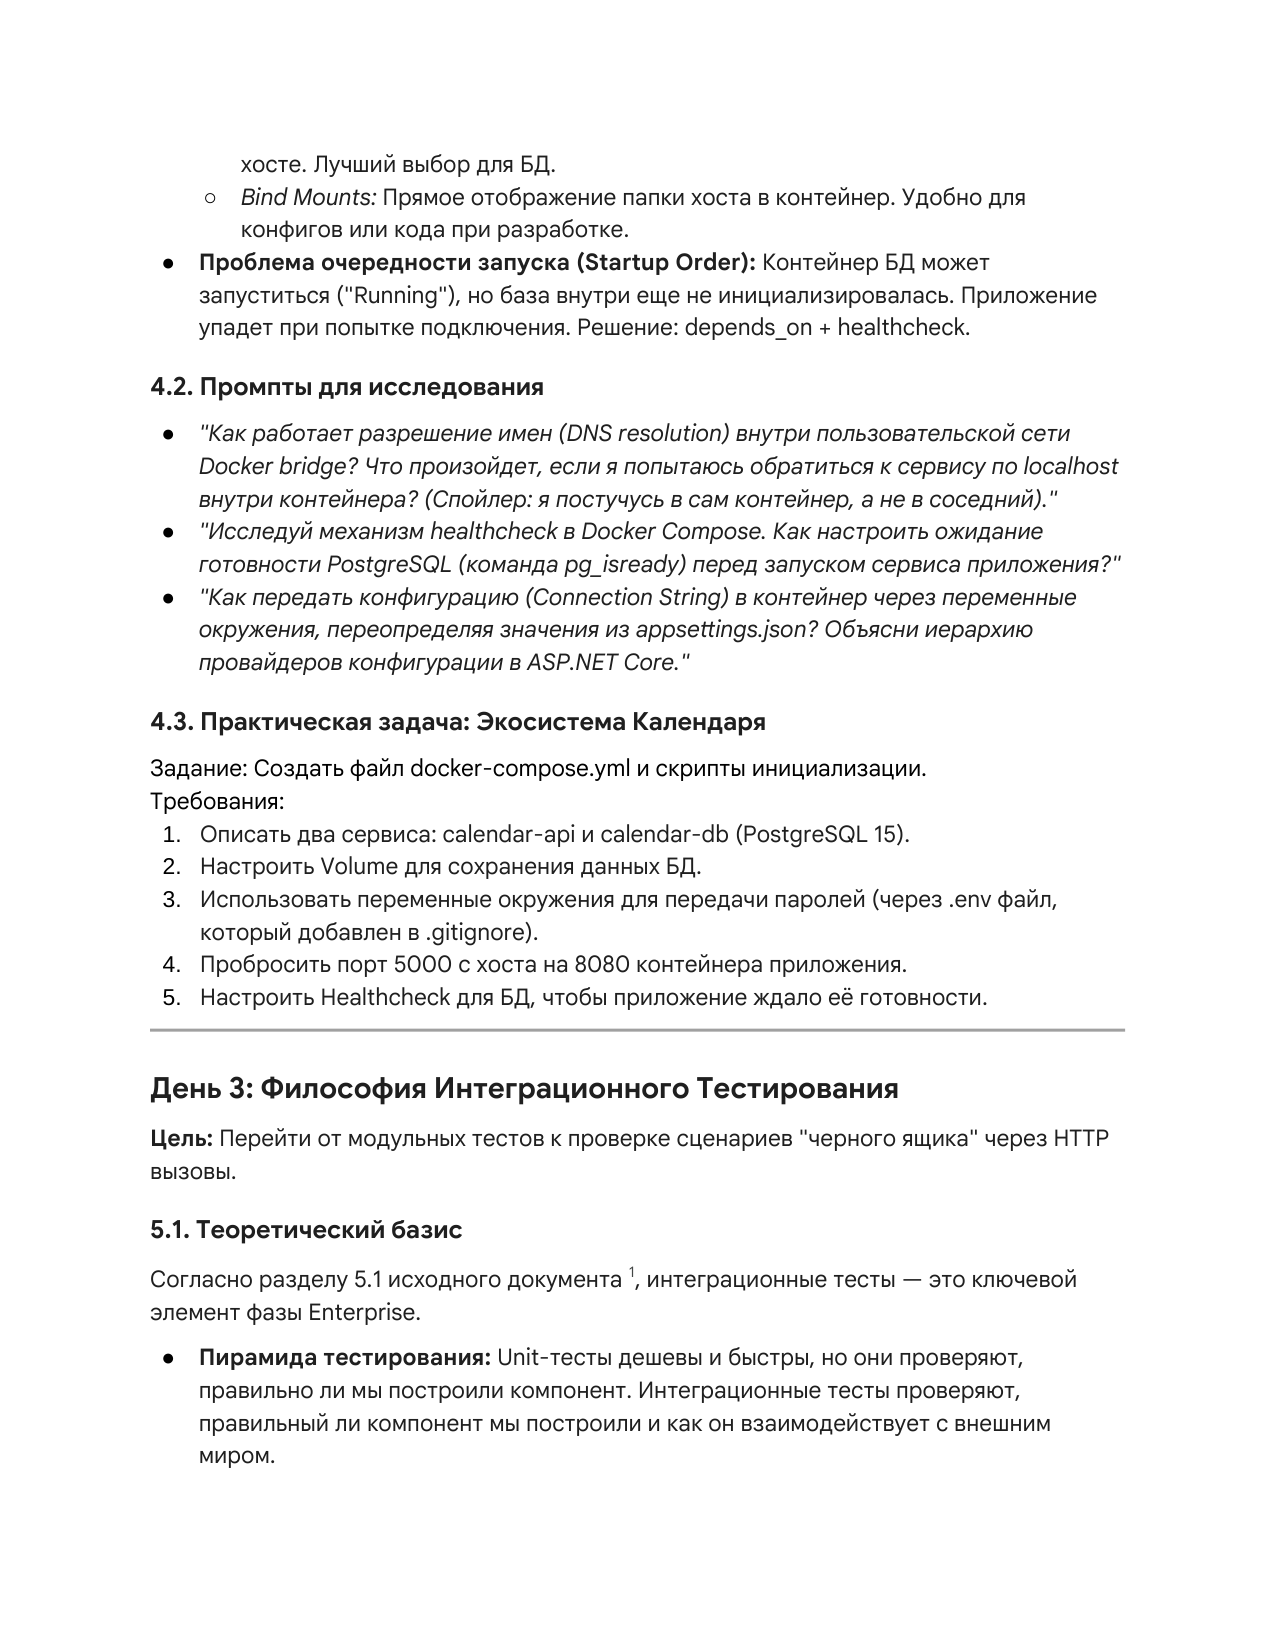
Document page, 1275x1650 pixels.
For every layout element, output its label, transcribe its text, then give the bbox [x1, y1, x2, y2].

list "Исследуй механизм healthcheck в Docker Compose. Как настроить ожидание готовности PostgreSQL (команда pg_isready) перед запуском сервиса приложения?" [161, 518, 1125, 579]
list Настроить Volume для сохранения данных БД. [162, 852, 1125, 881]
list Проблема очередности запуска (Startup Order): Контейнер БД может запуститься ("Running"), но база внутри еще не инициализировалась. Приложение упадет при попытке подключения. Решение: depends_on + healthcheck. [161, 248, 1125, 342]
list Пробросить порт 5000 с хоста на 8080 контейнера приложения. [162, 951, 1125, 979]
subtitle 4.2. Промпты для исследования [150, 371, 1125, 403]
list Описать два сервиса: calendar-api и calendar-db (PostgreSQL 15). [162, 820, 1125, 848]
list "Как работает разрешение имен (DNS resolution) внутри пользовательской сети Docker bridge? Что произойдет, если я попытаюсь обратиться к сервису по localhost внутри контейнера? (Спойлер: я постучусь в сам контейнер, а не в соседний)." [161, 419, 1125, 514]
list "Как передать конфигурацию (Connection String) в контейнер через переменные окружения, переопределяя значения из appsettings.json? Объясни иерархию провайдеров конфигурации в ASP.NET Core." [161, 583, 1125, 677]
text Требования: [150, 787, 1125, 816]
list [203, 150, 1125, 179]
subtitle 5.1. Теоретический базис [150, 1215, 1125, 1246]
text Согласно разделу 5.1 исходного документа 1, интеграционные тесты — это ключевой элемент фазы Enterprise. [150, 1263, 1125, 1327]
list Настроить Healthcheck для БД, чтобы приложение ждало её готовности. [162, 983, 1125, 1012]
text Задание: Создать файл docker-compose.yml и скрипты инициализации. [150, 754, 1125, 783]
text Цель: Перейти от модульных тестов к проверке сценариев "черного ящика" через HTTP вызовы. [150, 1124, 1125, 1186]
list Пирамида тестирования: Unit-тесты дешевы и быстры, но они проверяют, правильно ли мы построили компонент. Интеграционные тесты проверяют, правильный ли компонент мы построили и как он взаимодействует с внешним миром. [161, 1343, 1125, 1470]
subtitle День 3: Философия Интеграционного Тестирования [150, 1032, 1125, 1107]
subtitle 4.3. Практическая задача: Экосистема Календаря [150, 706, 1125, 737]
list Использовать переменные окружения для передачи паролей (через .env файл, который добавлен в .gitignore). [162, 885, 1125, 947]
list Bind Mounts: Прямое отображение папки хоста в контейнер. Удобно для конфигов или кода при разработке. [203, 183, 1125, 244]
